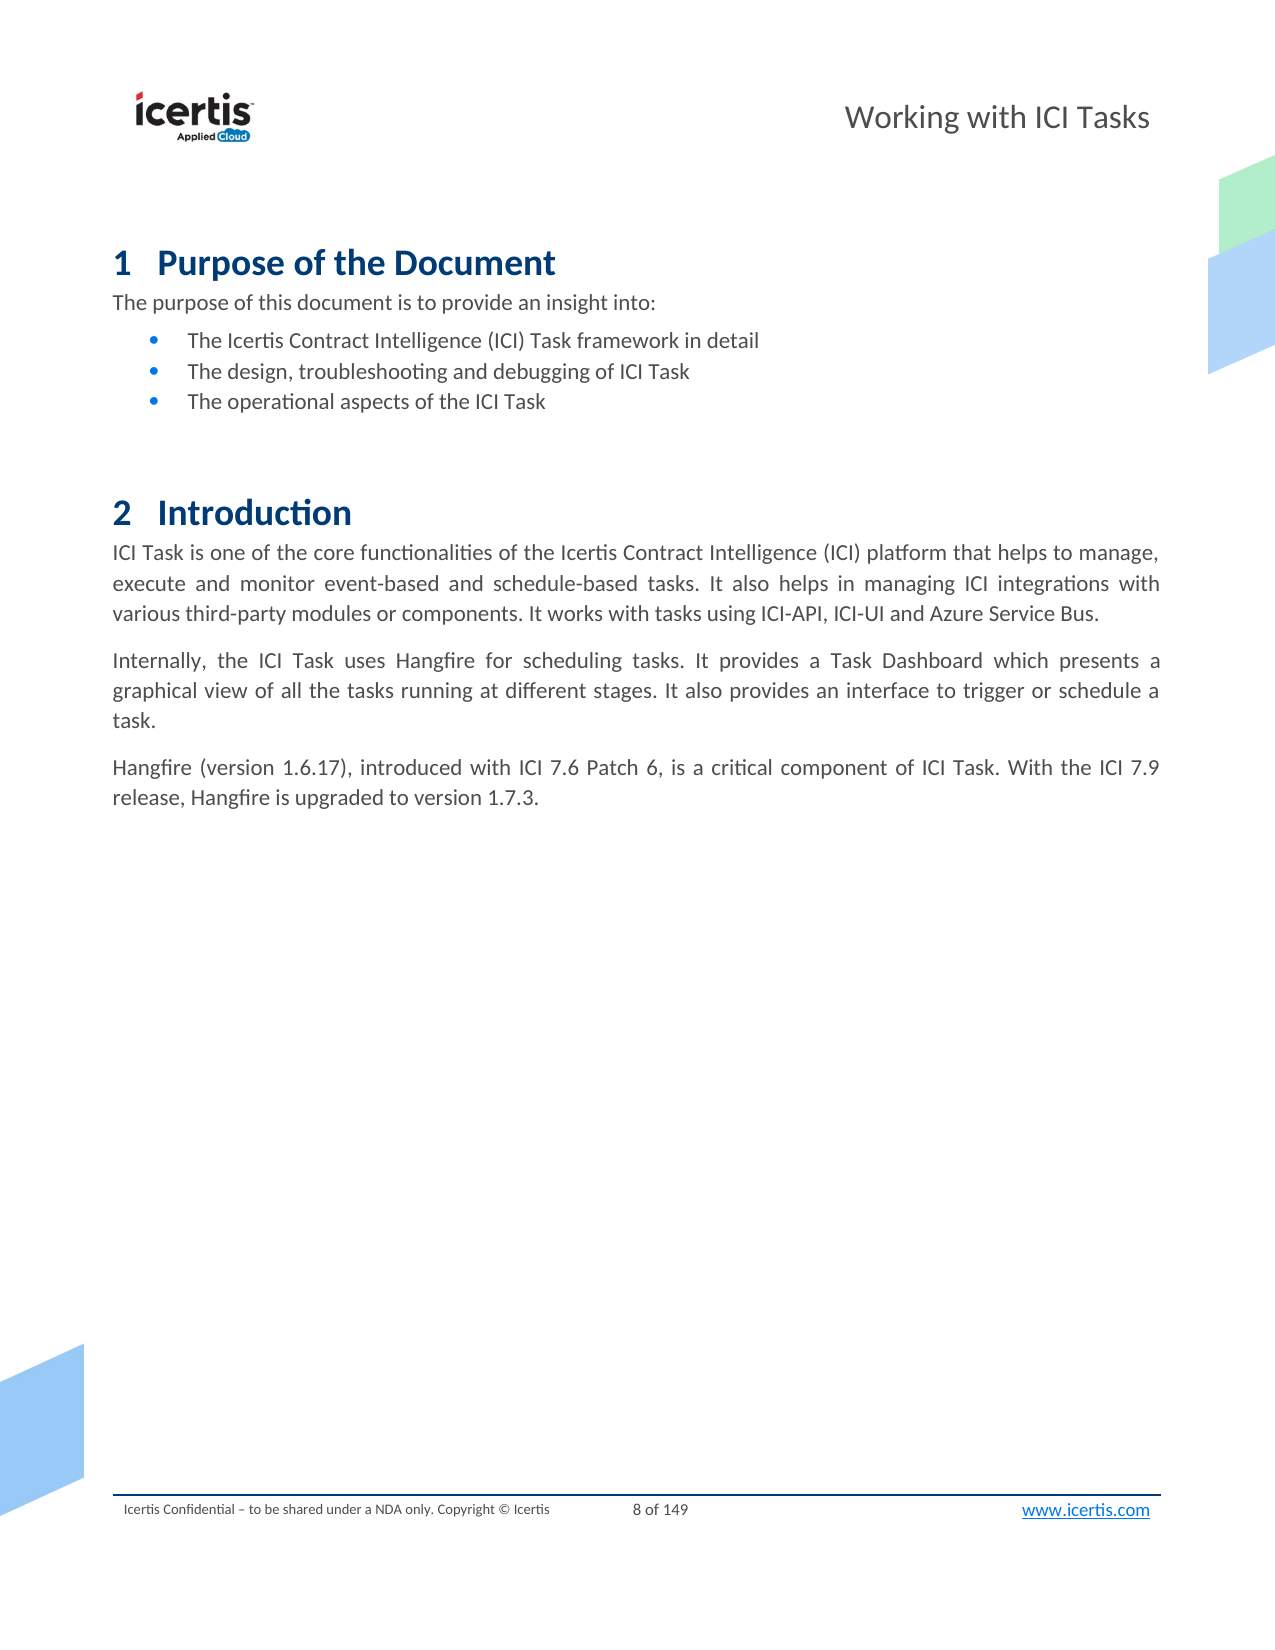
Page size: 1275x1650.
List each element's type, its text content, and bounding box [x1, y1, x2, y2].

text Hangfire (version 1.6.17), introduced with ICI 7.6 Patch 6, is a critical component of ICI Task. With the ICI 7.9 release, Hangfire is upgraded to version 1.7.3. [112, 753, 1162, 811]
text Internally, the ICI Task uses Hangfire for scheduling tasks. It provides a Task Dashboard which presents a graphical view of all the tasks running at different stages. It also provides an interface to trigger or schedule a task. [112, 646, 1162, 734]
text ICI Task is one of the core functionalities of the Icertis Contract Intelligence (ICI) platform that helps to manage, execute and monitor event-based and schedule-based tasks. It also helps in managing ICI integrations with various third-party modules or components. It works with tasks using ICI-API, ICI-UI and Azure Service Bus. [112, 538, 1162, 627]
list The Icertis Contract Intelligence (ICI) Task framework in detail [150, 327, 1162, 354]
subtitle Introduction [112, 489, 1162, 535]
subtitle Purpose of the Document [112, 238, 1162, 284]
list The design, troubleshooting and debugging of ICI Task [150, 357, 1162, 385]
list The operational aspects of the ICI Task [150, 387, 1162, 415]
text The purpose of this document is to provide an insight into: [112, 288, 1162, 316]
picture [0, 33, 1275, 1650]
